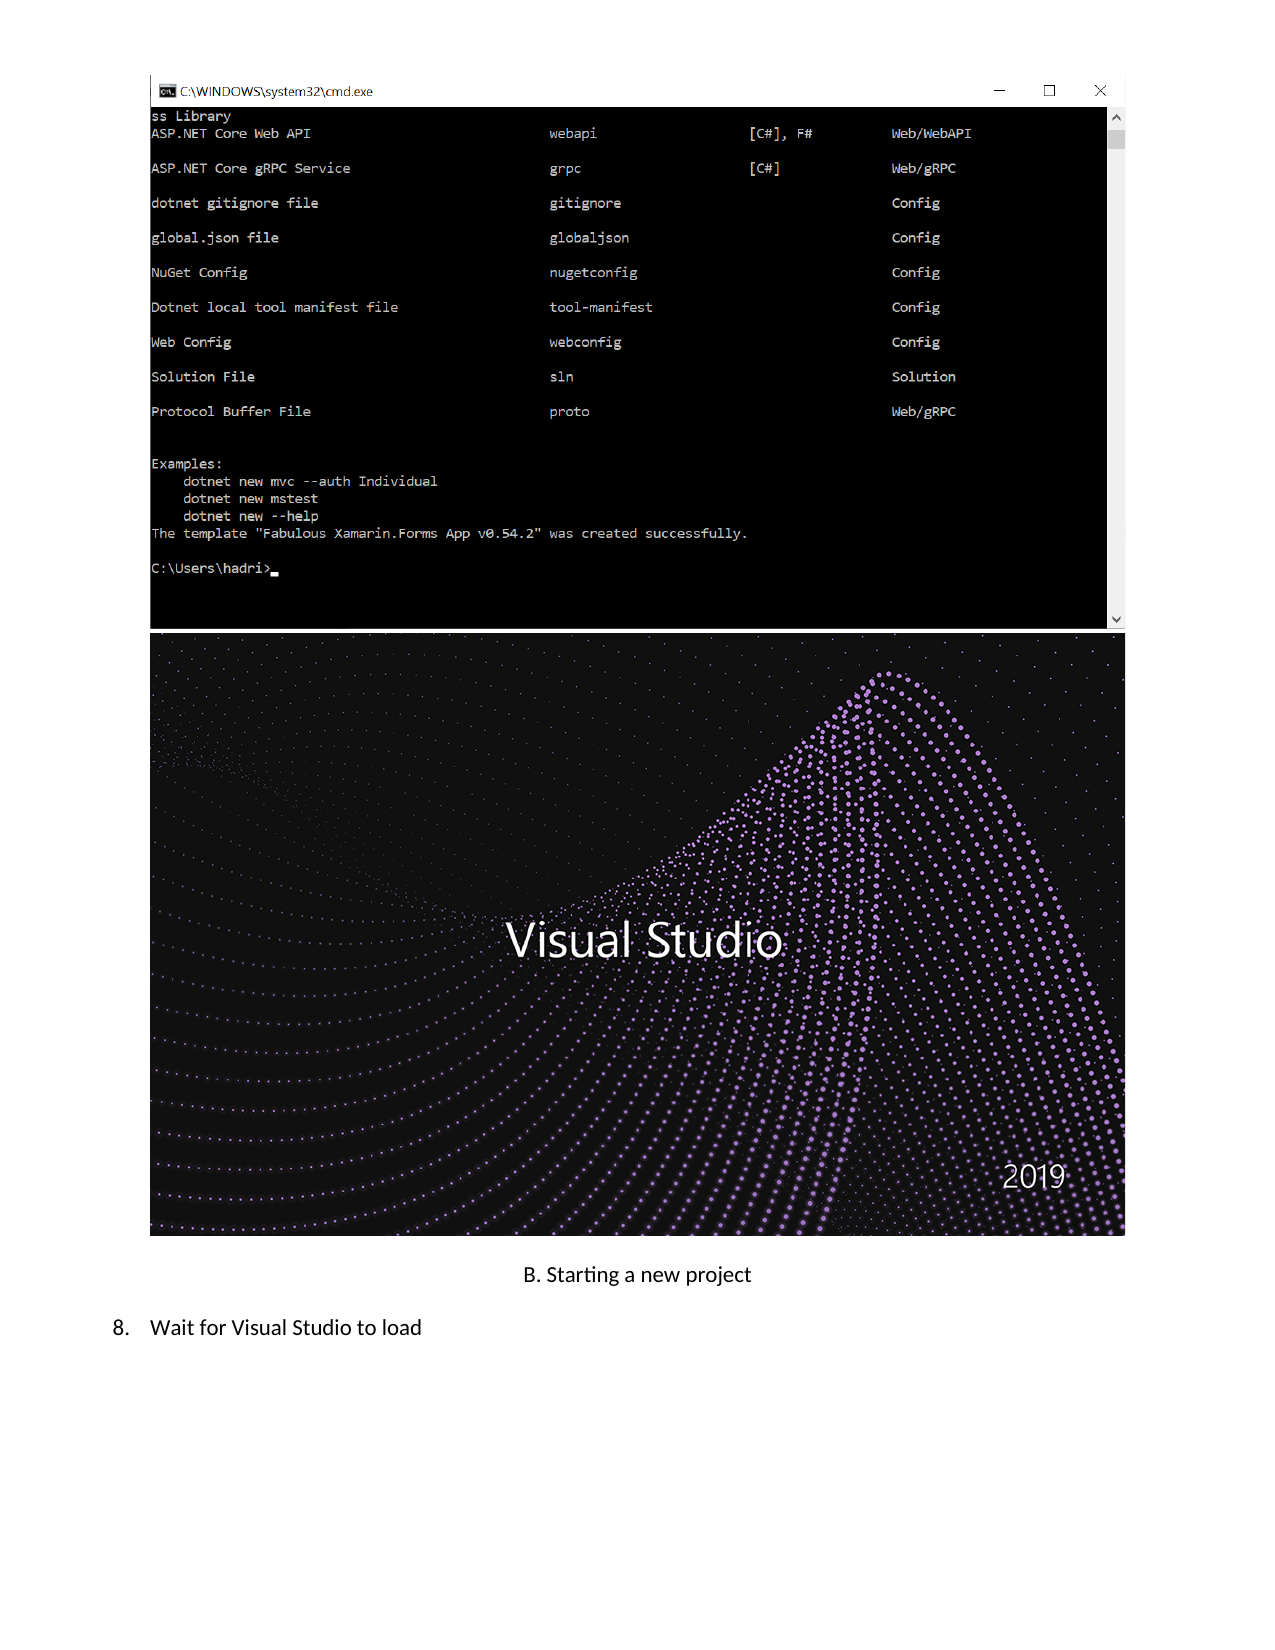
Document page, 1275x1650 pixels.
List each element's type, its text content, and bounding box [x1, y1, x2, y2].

picture [150, 633, 1125, 1236]
list Wait for Visual Studio to load [112, 1313, 1200, 1341]
text B. Starting a new project [75, 1260, 1200, 1288]
picture [150, 75, 1125, 629]
